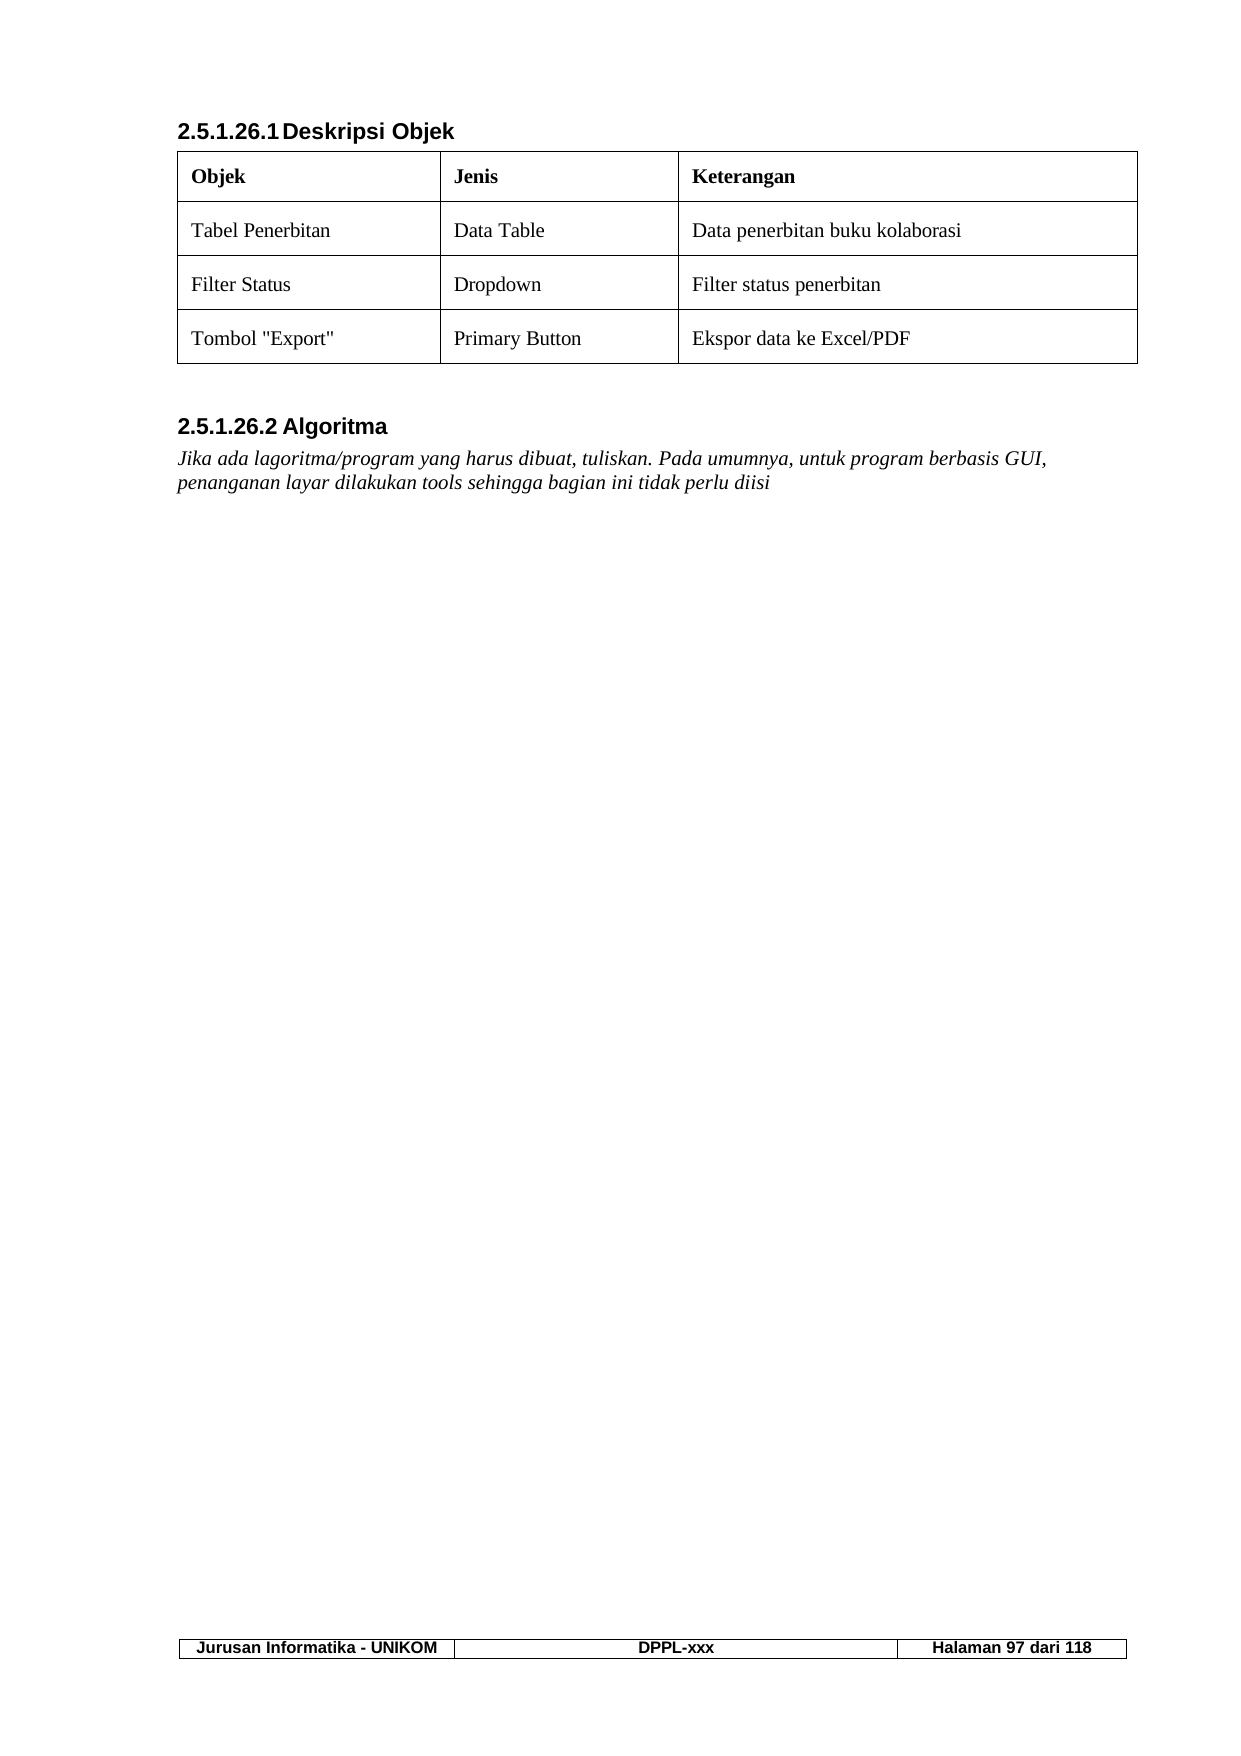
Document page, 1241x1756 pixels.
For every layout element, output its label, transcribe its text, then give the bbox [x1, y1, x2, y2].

table_cell Filter status penerbitan [679, 256, 1137, 309]
table_header Objek [178, 152, 440, 201]
table_cell Tabel Penerbitan [178, 202, 440, 255]
table_cell Data Table [441, 202, 678, 255]
table_cell Ekspor data ke Excel/PDF [679, 310, 1137, 363]
table_header Jenis [441, 152, 678, 201]
table_cell Dropdown [441, 256, 678, 309]
subtitle Deskripsi Objek [177, 118, 1211, 144]
text Jika ada lagoritma/program yang harus dibuat, tuliskan. Pada umumnya, untuk program berbasis GUI, penanganan layar dilakukan tools sehingga bagian ini tidak perlu diisi [177, 446, 1047, 494]
table_cell Data penerbitan buku kolaborasi [679, 202, 1137, 255]
table_cell Filter Status [178, 256, 440, 309]
table_header Keterangan [679, 152, 1137, 201]
table_cell Tombol "Export" [178, 310, 440, 363]
table_cell Primary Button [441, 310, 678, 363]
list Algoritma [177, 413, 1211, 439]
